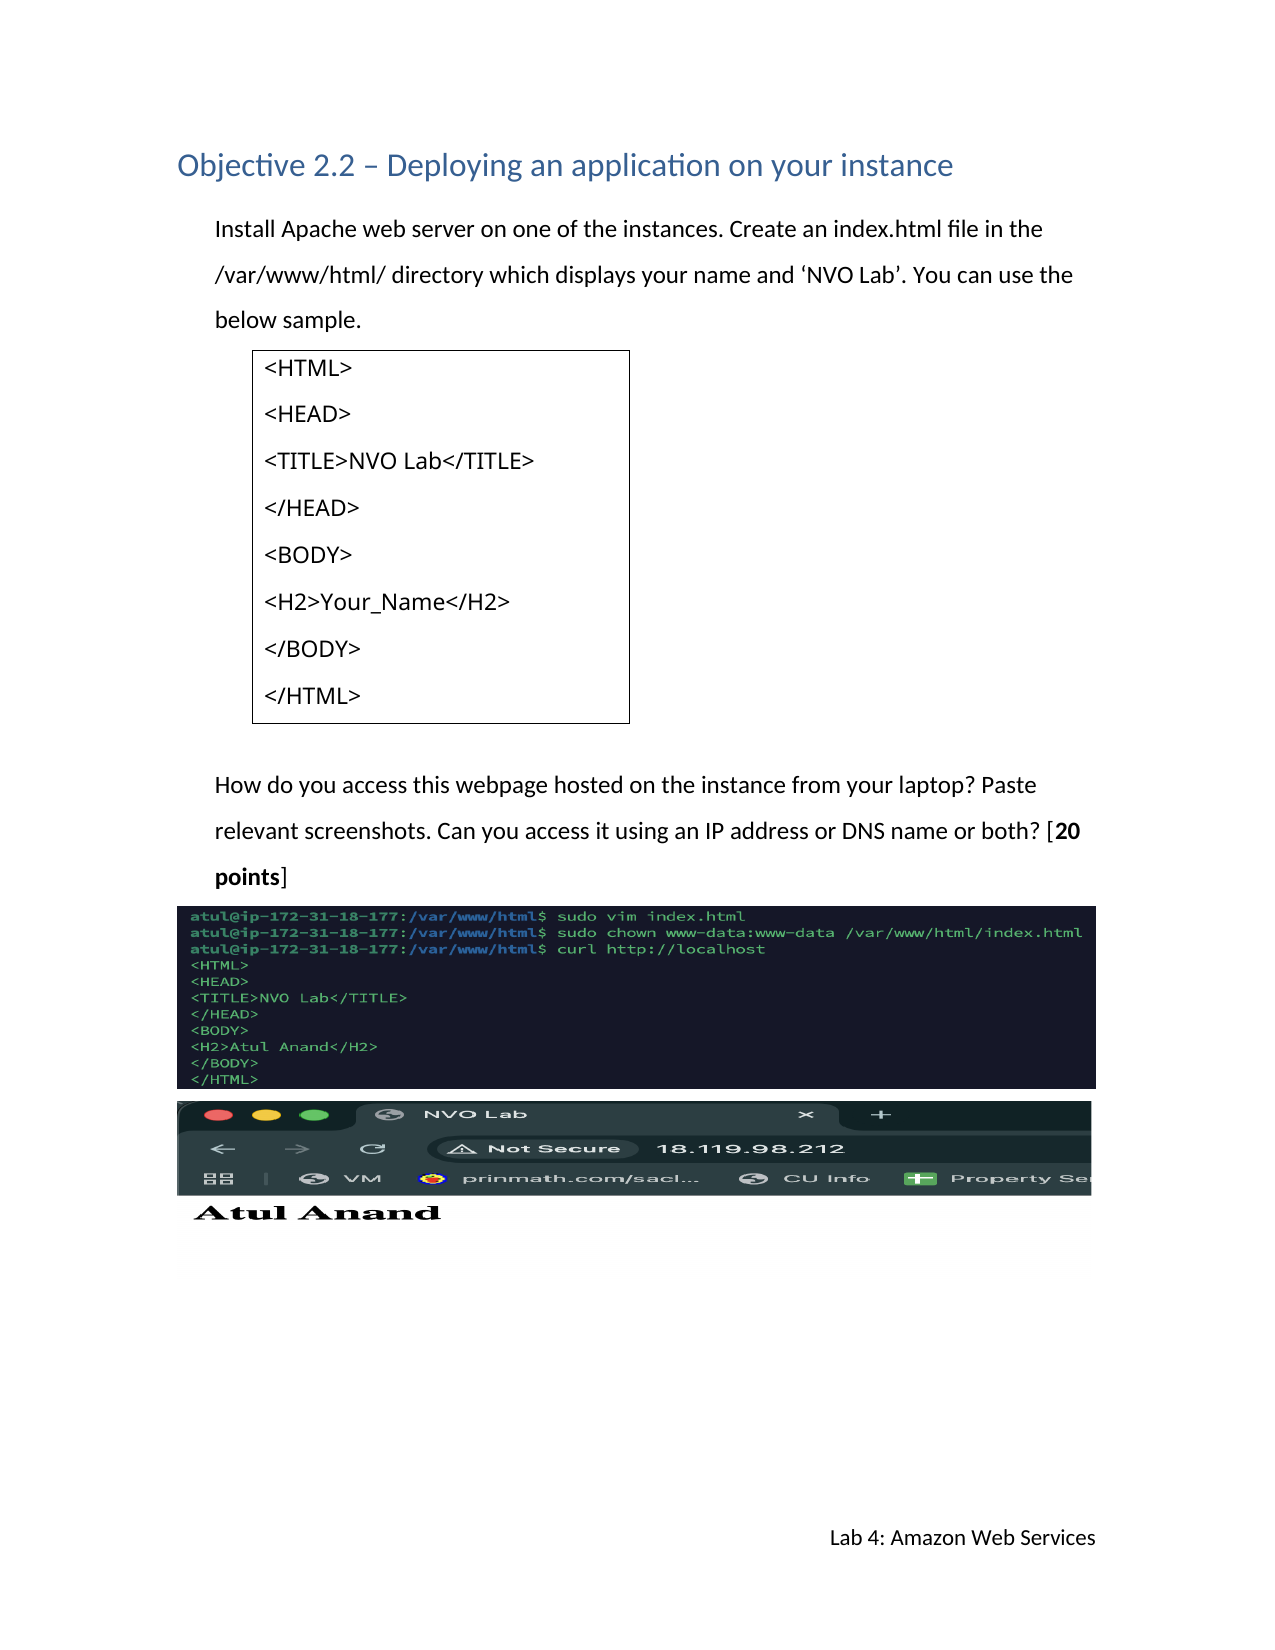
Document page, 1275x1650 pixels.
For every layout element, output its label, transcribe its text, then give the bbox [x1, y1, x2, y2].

text Install Apache web server on one of the instances. Create an index.html file in the /var/www/html/ directory which displays your name and ‘NVO Lab’. You can use the below sample. [214, 213, 1096, 335]
text Objective 2.2 – Deploying an application on your instance [177, 144, 1096, 184]
table_header <HTML> <HEAD> <TITLE>NVO Lab</TITLE> </HEAD> <BODY> <H2>Your_Name</H2> </BODY> </HTML> [253, 351, 629, 723]
text How do you access this webpage hosted on the instance from your laptop? Paste relevant screenshots. Can you access it using an IP address or DNS name or both? [20 points] [214, 769, 1096, 892]
picture [177, 1101, 1092, 1279]
picture [177, 906, 1096, 1089]
